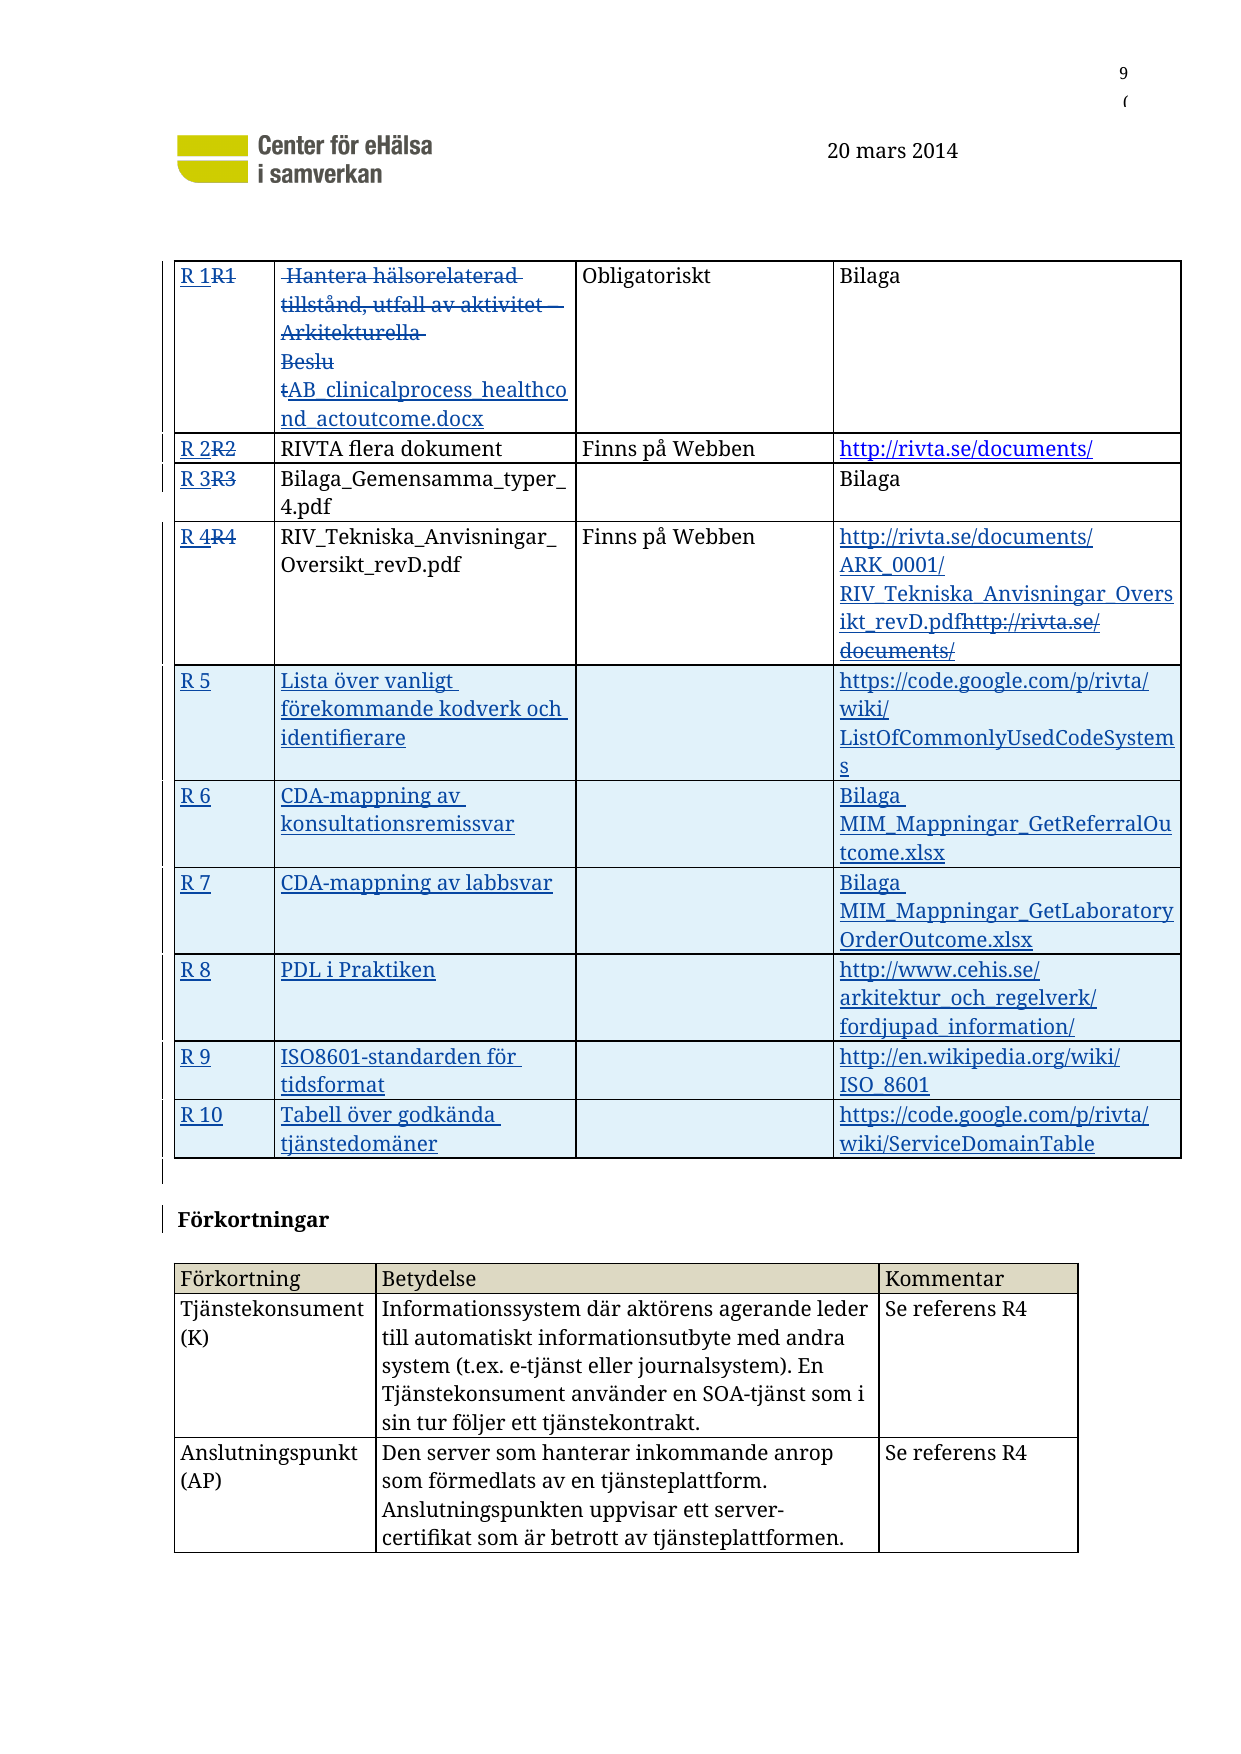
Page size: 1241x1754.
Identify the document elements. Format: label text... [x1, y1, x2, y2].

table_cell Bilaga [834, 464, 1180, 521]
table_cell http://rivta.se/documents/ [834, 434, 1180, 462]
table_cell Se referens R4 [880, 1294, 1077, 1436]
table_cell [175, 434, 274, 462]
table_cell [275, 262, 575, 432]
table_cell Se referens R4 [880, 1438, 1077, 1552]
table_cell Bilaga_Gemensamma_typer_4.pdf [275, 464, 575, 521]
picture [177, 135, 432, 183]
table_cell [834, 522, 1180, 664]
table_cell [175, 464, 274, 521]
table_cell Anslutningspunkt (AP) [175, 1438, 375, 1552]
table_header Kommentar [880, 1264, 1077, 1293]
table_cell [577, 464, 833, 521]
table_cell [175, 522, 274, 664]
table_cell Obligatoriskt [577, 262, 833, 432]
table_cell RIV_Tekniska_Anvisningar_Oversikt_revD.pdf [275, 522, 575, 664]
table_header Förkortning [175, 1264, 375, 1293]
table_cell Finns på Webben [577, 434, 833, 462]
table_cell [175, 262, 274, 432]
table_cell Finns på Webben [577, 522, 833, 664]
table_cell Den server som hanterar inkommande anrop som förmedlats av en tjänsteplattform. Anslutningspunkten uppvisar ett server-certifikat som är betrott av tjänsteplattformen. [377, 1438, 878, 1552]
table_header Betydelse [377, 1264, 878, 1293]
table_cell RIVTA flera dokument [275, 434, 575, 462]
table_cell Bilaga [834, 262, 1180, 432]
text Förkortningar [177, 1205, 1081, 1233]
table_cell Tjänstekonsument (K) [175, 1294, 375, 1436]
table_cell Informationssystem där aktörens agerande leder till automatiskt informationsutbyte med andra system (t.ex. e-tjänst eller journalsystem). En Tjänstekonsument använder en SOA-tjänst som i sin tur följer ett tjänstekontrakt. [377, 1294, 878, 1436]
